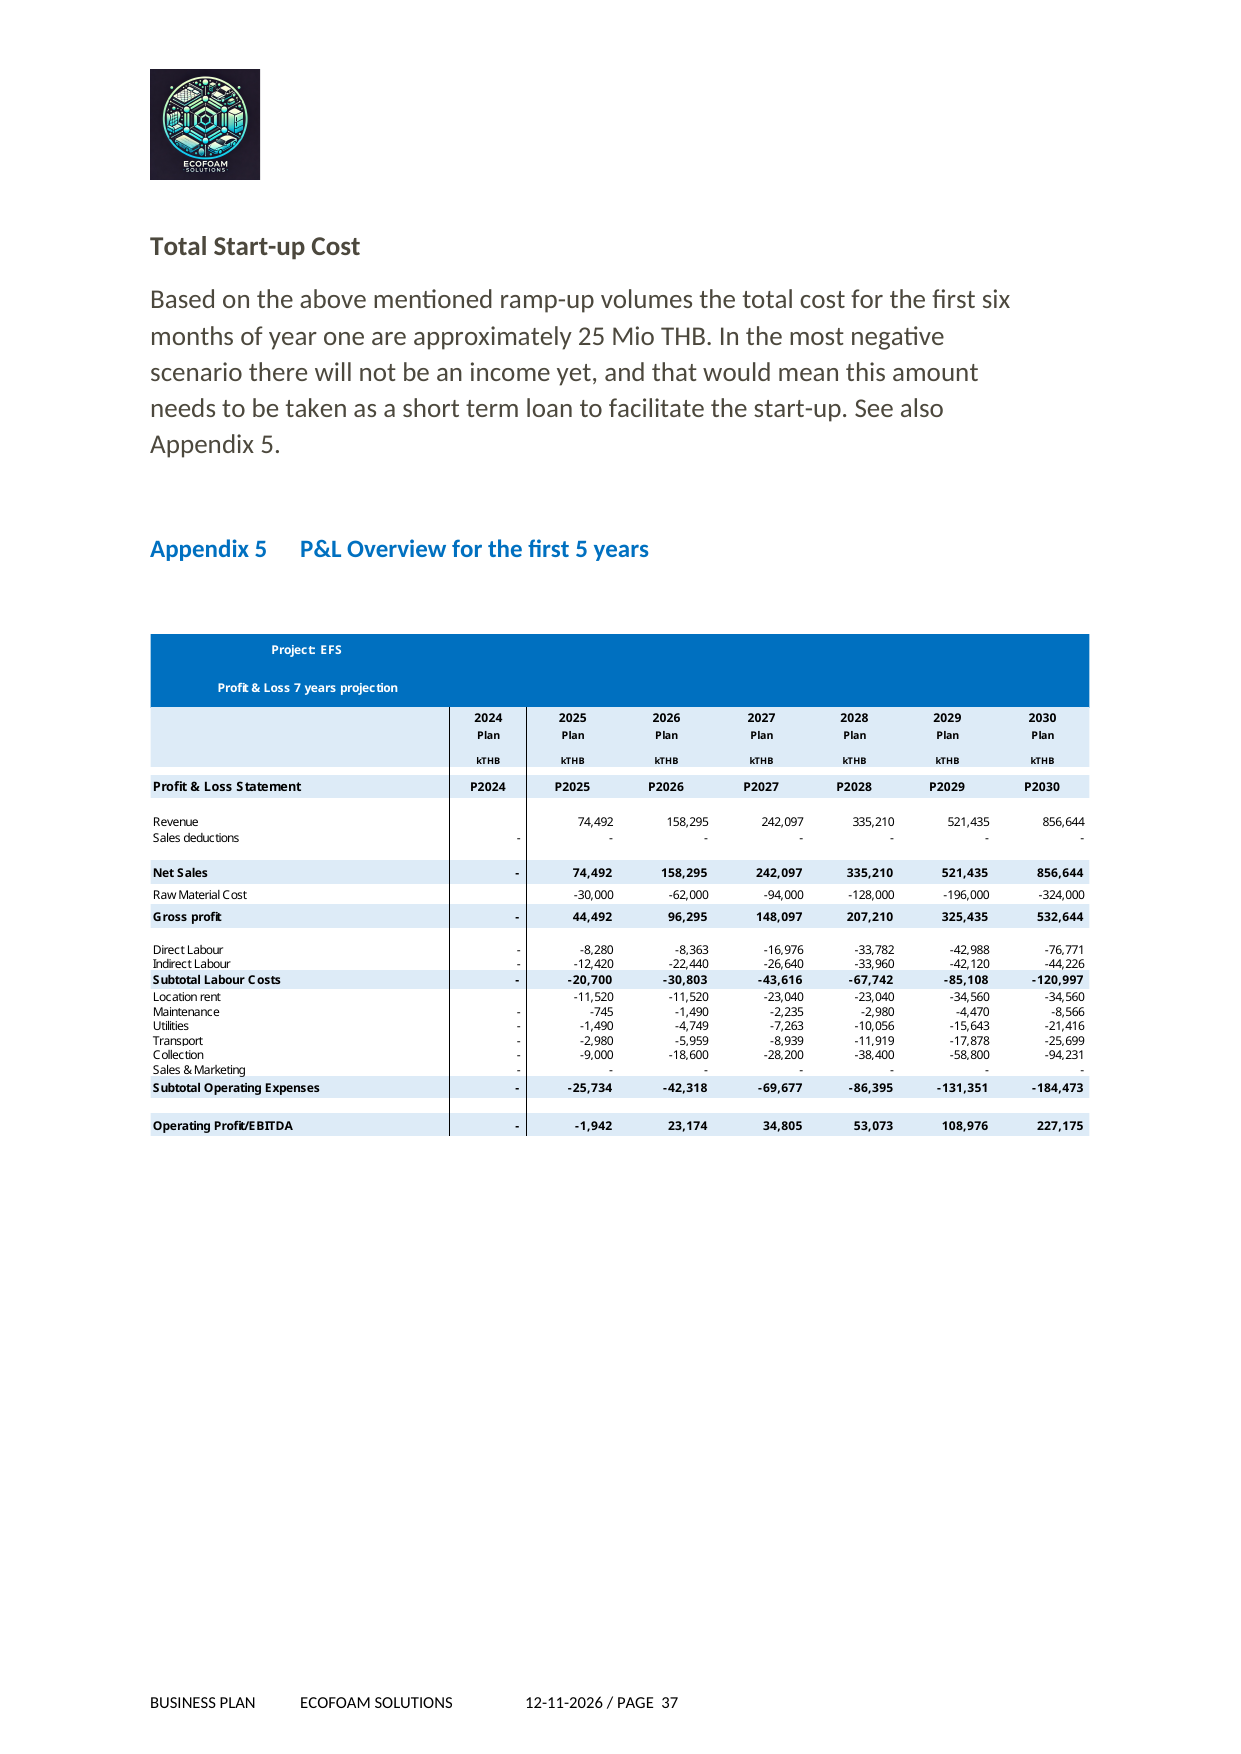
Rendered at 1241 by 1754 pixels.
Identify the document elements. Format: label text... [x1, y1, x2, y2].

subtitle Appendix 5 P&L Overview for the first 5 years [150, 533, 1030, 564]
picture [150, 69, 260, 180]
text Based on the above mentioned ramp-up volumes the total cost for the first six months of year one are approximately 25 Mio THB. In the most negative scenario there will not be an income yet, and that would mean this amount needs to be taken as a short term loan to facilitate the start-up. See also Appendix 5. [150, 282, 1030, 460]
subtitle Total Start-up Cost [150, 229, 1030, 262]
